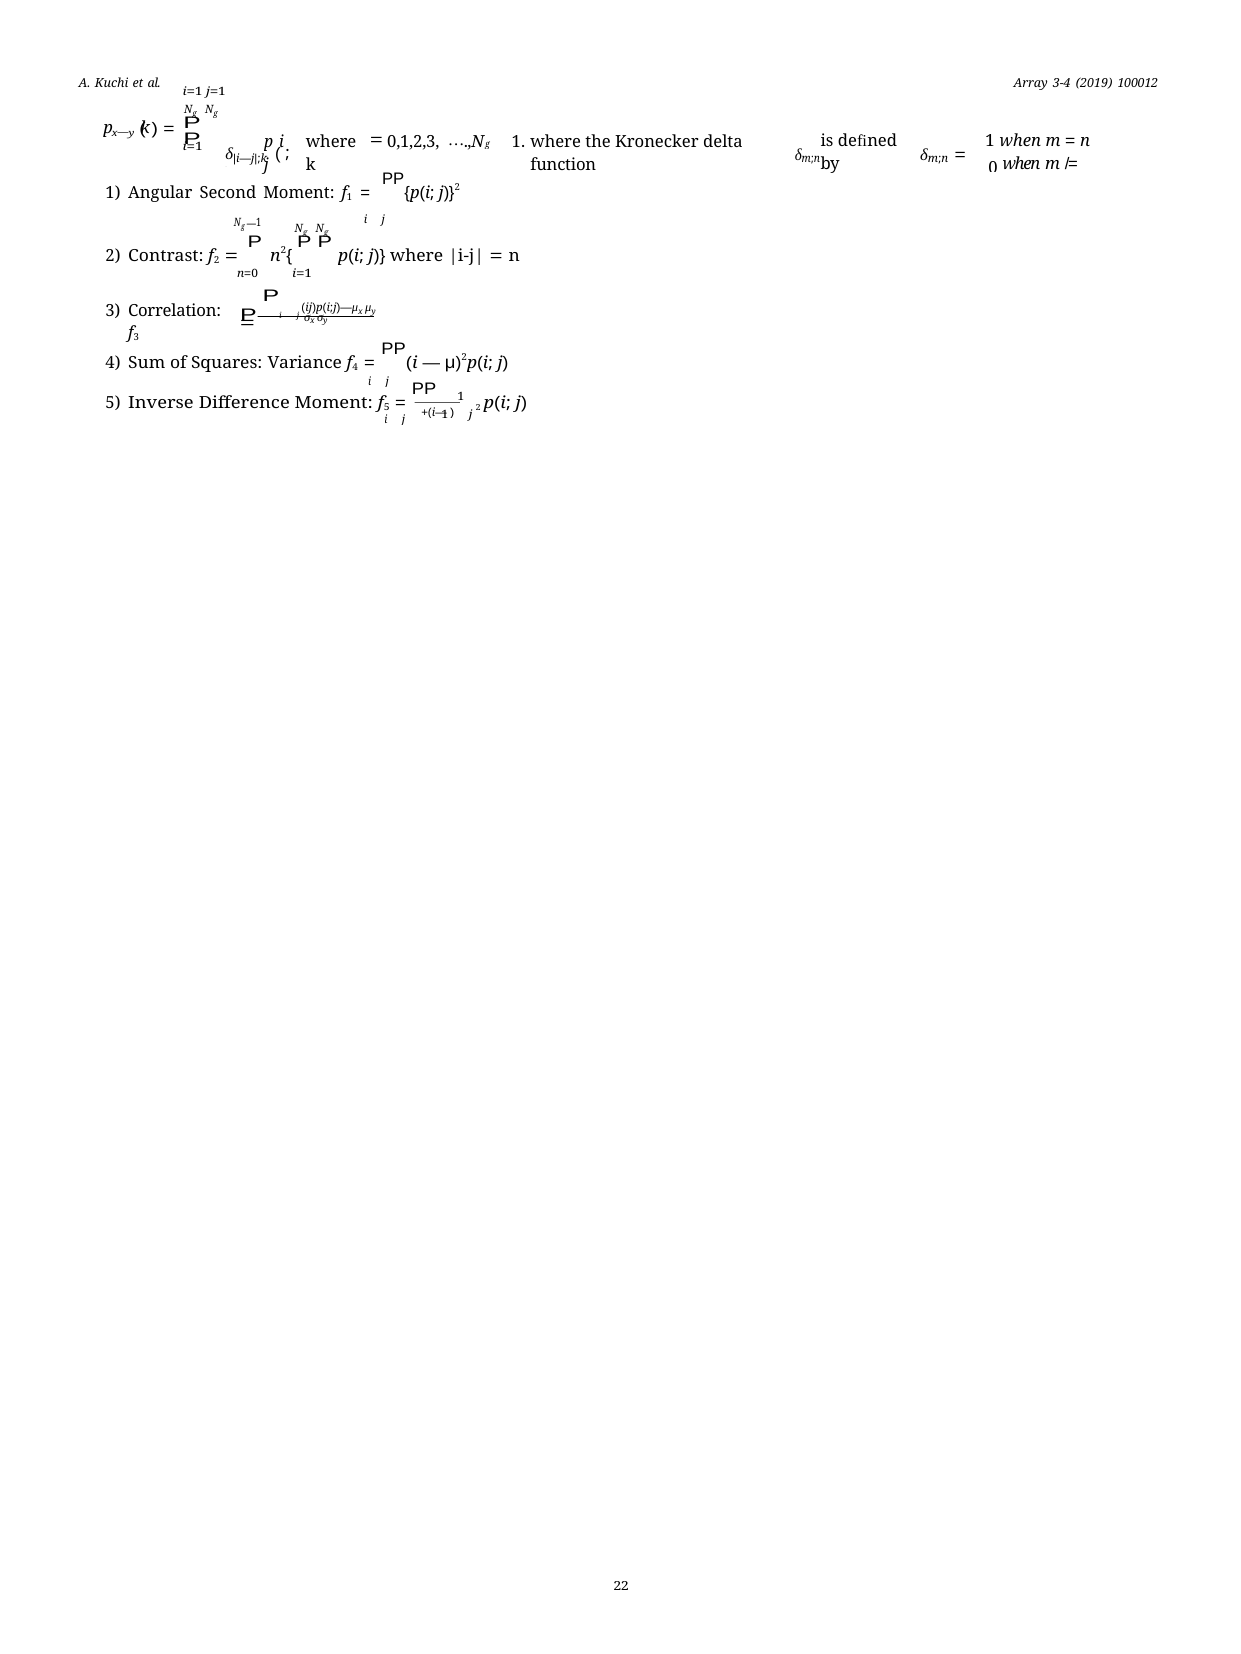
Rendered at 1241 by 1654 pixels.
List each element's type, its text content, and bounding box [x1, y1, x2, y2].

text is defined by [820, 129, 918, 174]
text 0,1,2,3, [387, 129, 442, 152]
list Inverse Difference Moment: f5 = PP 1 1 j 2 p(i; j) [105, 378, 1173, 422]
list Angular Second Moment: f1 = PP{p(i; j)}2 [105, 175, 1173, 204]
text Ng Ng [64, 105, 218, 119]
list Correlation: f3 [105, 298, 231, 343]
list Sum of Squares: Variance f4 = PP(i — μ)2p(i; j) [105, 343, 1173, 375]
text i j (ij)p(i;j)—μx μy [279, 296, 1173, 315]
list Contrast: f2 = P n2{ P P p(i; j)} where |i-j| = n [105, 237, 1173, 268]
text 1 when m = n [971, 115, 1173, 151]
text .,N [464, 129, 484, 152]
text where k [306, 129, 364, 175]
text i j [364, 212, 1173, 227]
list where the Kronecker delta function [511, 129, 789, 175]
text p k [103, 119, 218, 137]
text p i j [264, 129, 294, 175]
